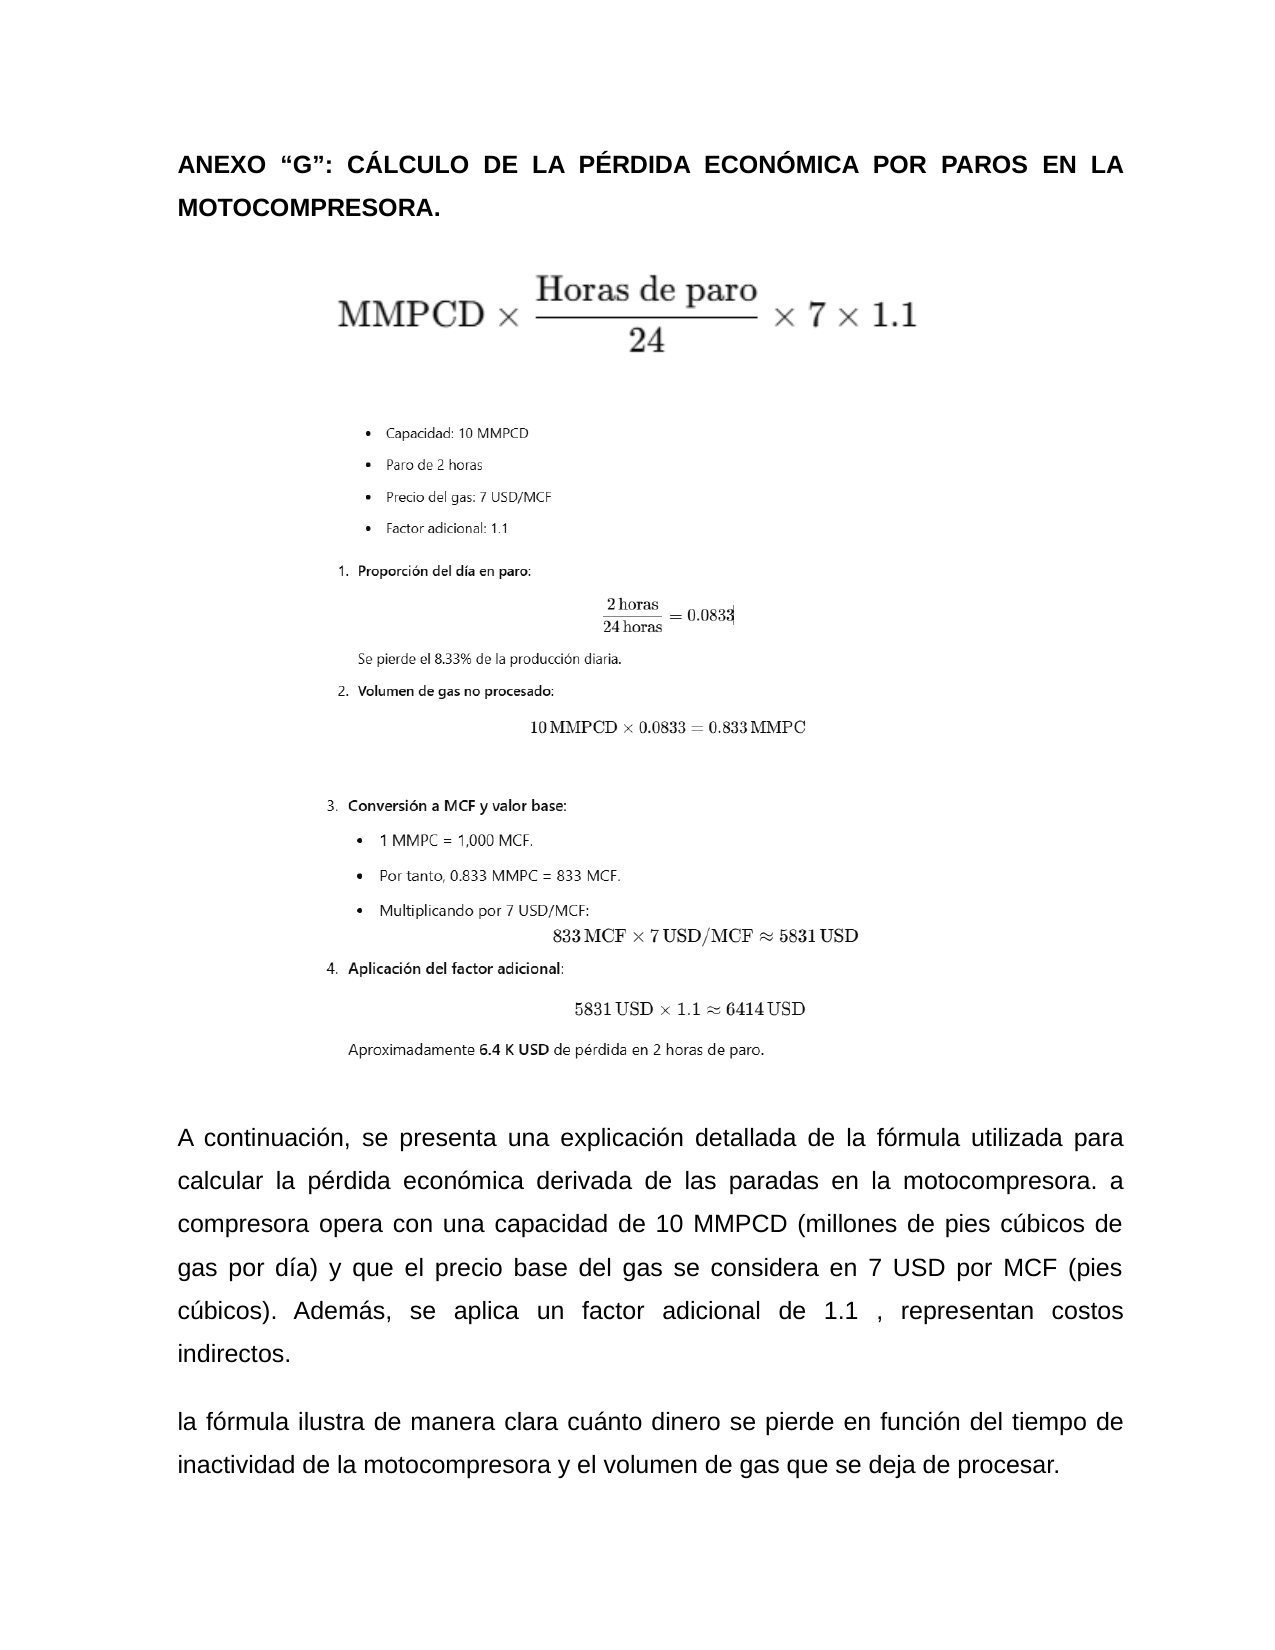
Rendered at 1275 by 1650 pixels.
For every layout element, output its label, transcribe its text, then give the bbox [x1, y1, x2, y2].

text A continuación, se presenta una explicación detallada de la fórmula utilizada para calcular la pérdida económica derivada de las paradas en la motocompresora. a compresora opera con una capacidad de 10 MMPCD (millones de pies cúbicos de gas por día) y que el precio base del gas se considera en 7 USD por MCF (pies cúbicos). Además, se aplica un factor adicional de 1.1 , representan costos indirectos. [177, 1123, 1125, 1367]
picture [311, 791, 991, 1084]
subtitle ANEXO “G”: CÁLCULO DE LA PÉRDIDA ECONÓMICA POR PAROS EN LA MOTOCOMPRESORA. [177, 150, 1125, 222]
picture [301, 261, 1002, 381]
picture [316, 420, 986, 752]
text la fórmula ilustra de manera clara cuánto dinero se pierde en función del tiempo de inactividad de la motocompresora y el volumen de gas que se deja de procesar. [177, 1407, 1125, 1479]
